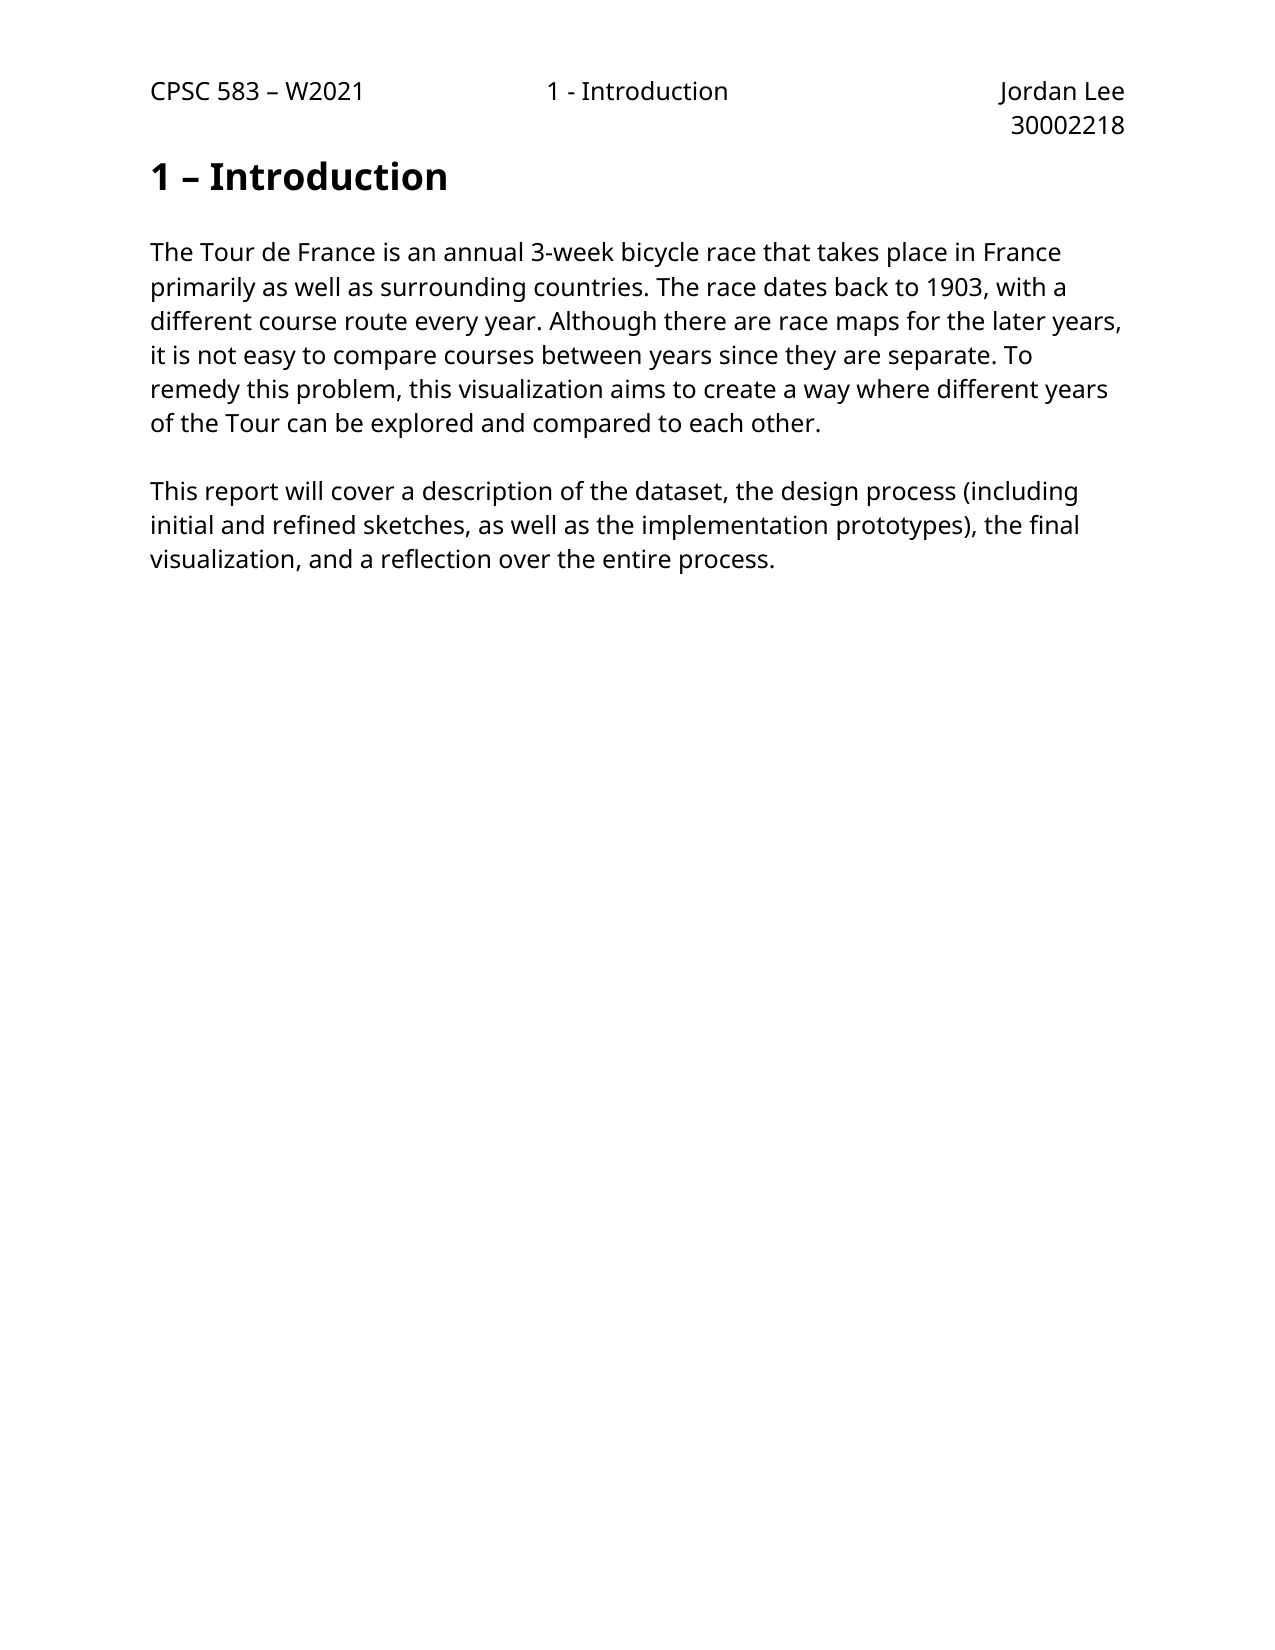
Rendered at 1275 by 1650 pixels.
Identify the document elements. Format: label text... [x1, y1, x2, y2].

text 1 – Introduction [150, 150, 1125, 201]
text This report will cover a description of the dataset, the design process (including initial and refined sketches, as well as the implementation prototypes), the final visualization, and a reflection over the entire process. [150, 473, 1125, 576]
text The Tour de France is an annual 3-week bicycle race that takes place in France primarily as well as surrounding countries. The race dates back to 1903, with a different course route every year. Although there are race maps for the later years, it is not easy to compare courses between years since they are separate. To remedy this problem, this visualization aims to create a way where different years of the Tour can be explored and compared to each other. [150, 235, 1125, 439]
